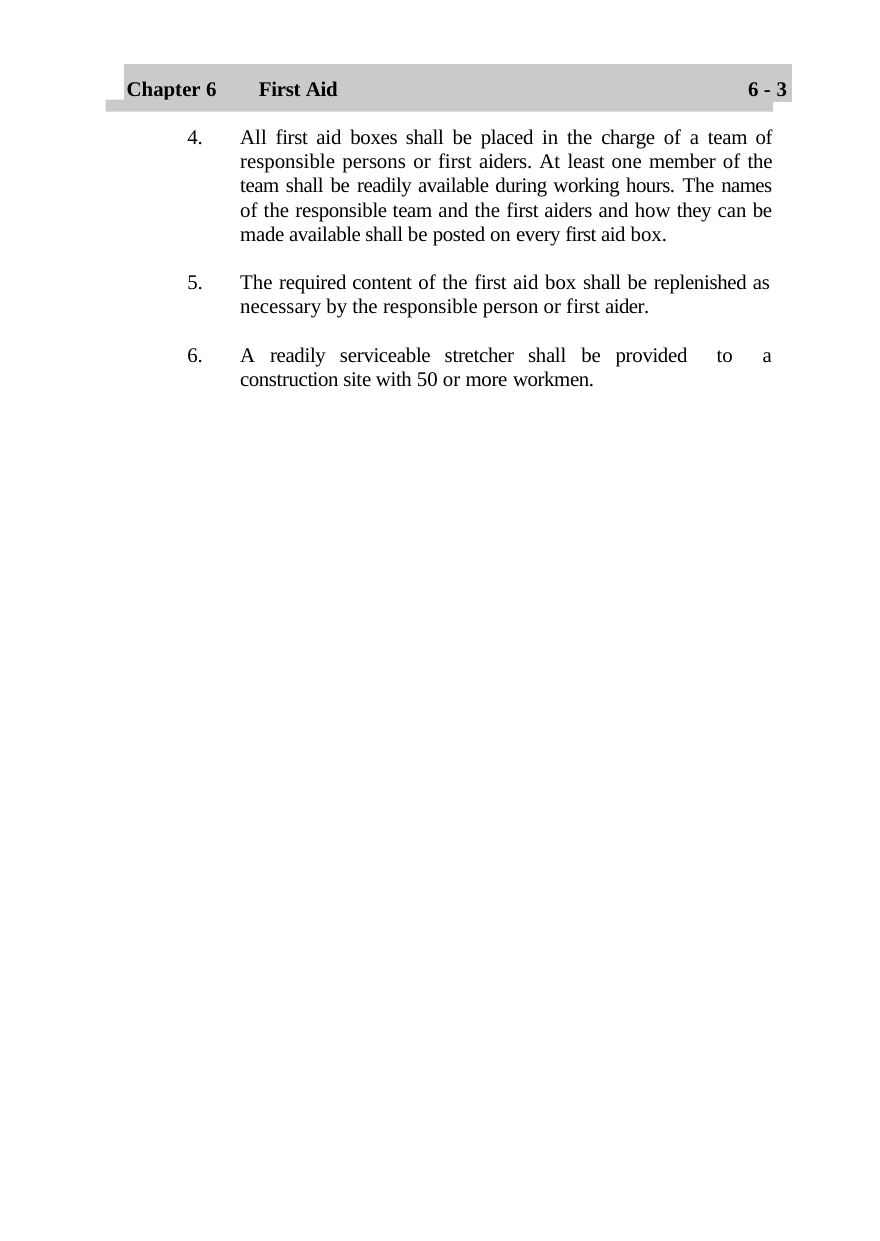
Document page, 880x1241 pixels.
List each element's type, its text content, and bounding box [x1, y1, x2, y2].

list The required content of the first aid box shall be replenished as necessary by the responsible person or first aider. [187, 270, 770, 318]
list All first aid boxes shall be placed in the charge of a team of responsible persons or first aiders. At least one member of the team shall be readily available during working hours. The names of the responsible team and the first aiders and how they can be made available shall be posted on every first aid box. [187, 125, 772, 246]
list A readily serviceable stretcher shall be provided to a construction site with 50 or more workmen. [187, 343, 772, 391]
